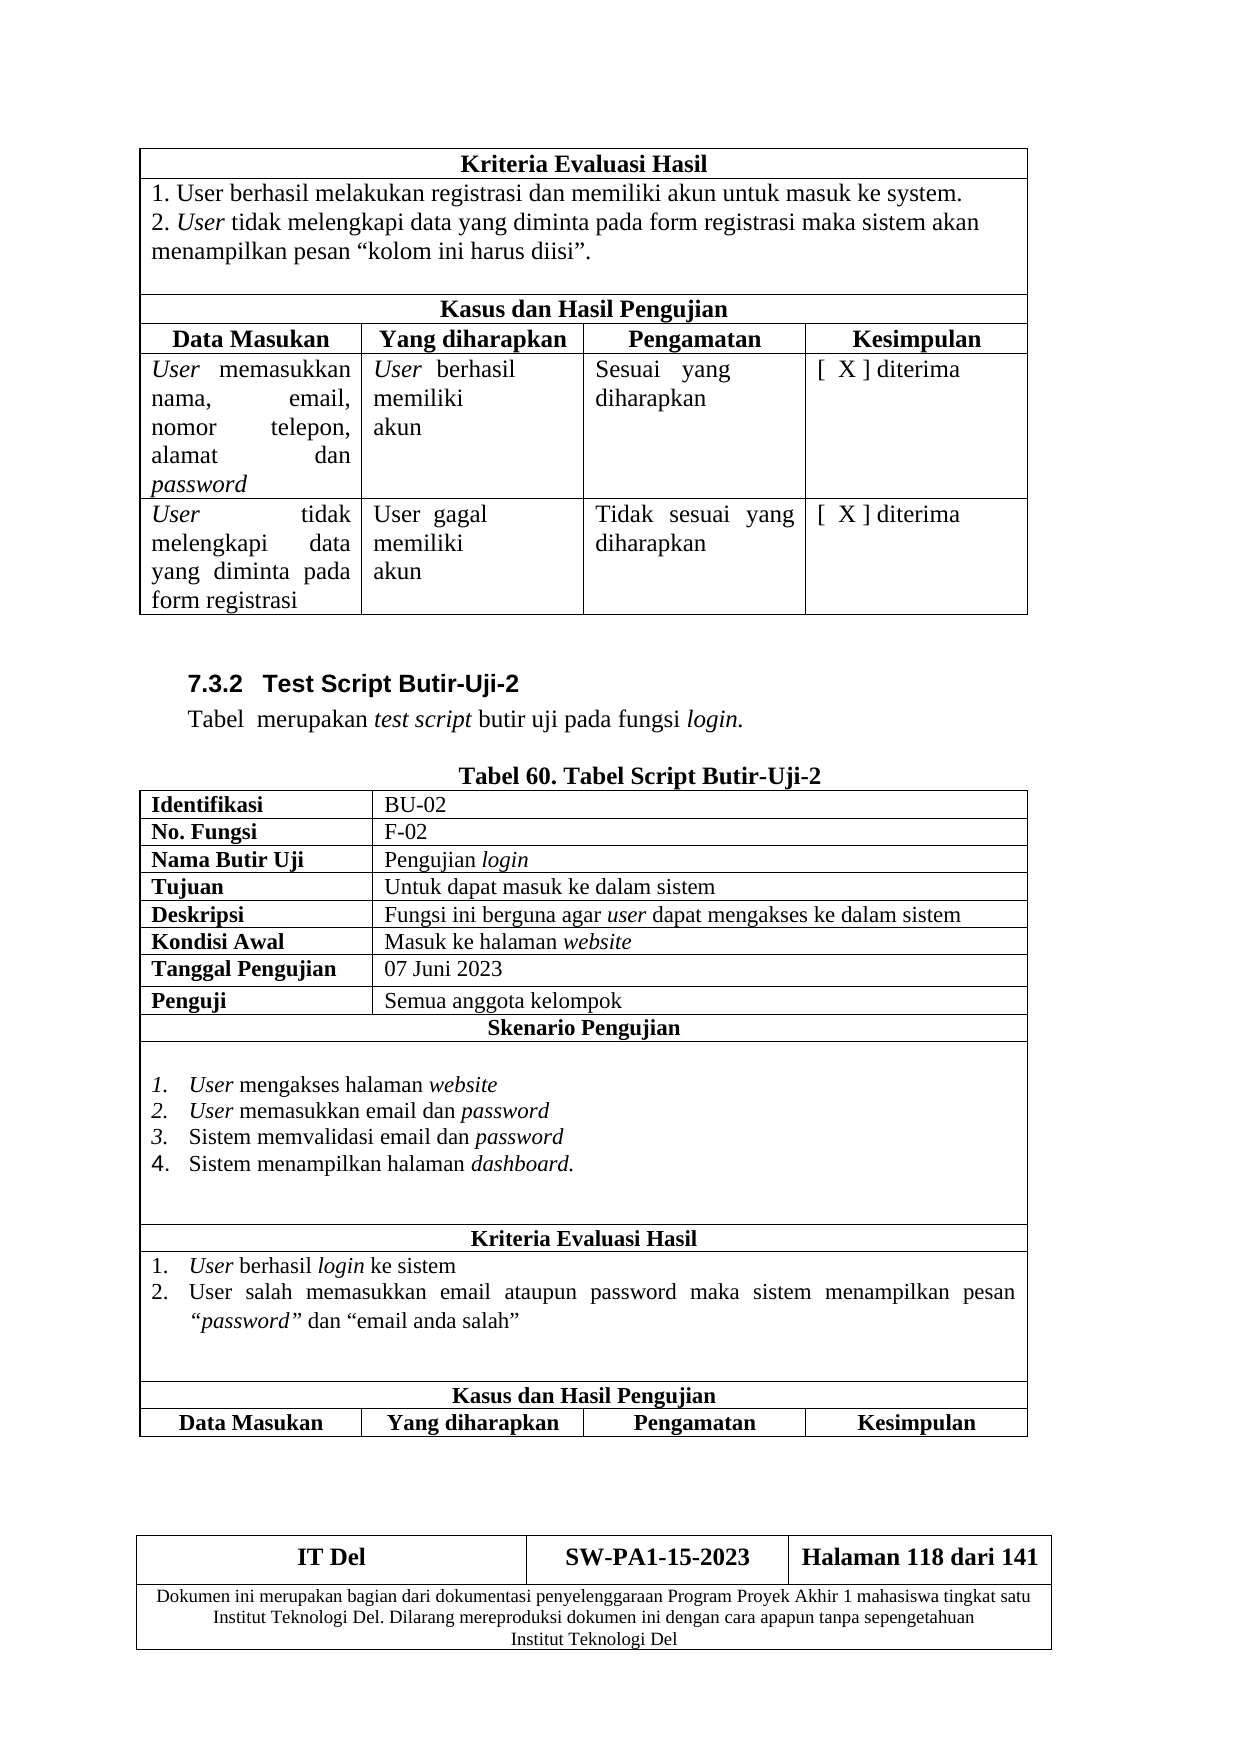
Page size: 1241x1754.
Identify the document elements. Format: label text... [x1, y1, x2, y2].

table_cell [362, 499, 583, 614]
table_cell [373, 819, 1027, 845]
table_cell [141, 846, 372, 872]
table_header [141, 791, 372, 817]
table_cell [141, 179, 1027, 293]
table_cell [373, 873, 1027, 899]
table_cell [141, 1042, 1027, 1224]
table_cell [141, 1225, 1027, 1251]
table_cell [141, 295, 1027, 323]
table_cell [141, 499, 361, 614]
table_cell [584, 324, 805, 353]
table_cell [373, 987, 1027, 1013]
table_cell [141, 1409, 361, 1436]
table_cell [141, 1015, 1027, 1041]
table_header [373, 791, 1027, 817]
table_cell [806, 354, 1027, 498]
text Tabel merupakan test script butir uji pada fungsi login. [187, 704, 1092, 732]
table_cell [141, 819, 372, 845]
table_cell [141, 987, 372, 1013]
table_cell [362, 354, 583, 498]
subtitle Test Script Butir-Uji-2 [187, 669, 1092, 697]
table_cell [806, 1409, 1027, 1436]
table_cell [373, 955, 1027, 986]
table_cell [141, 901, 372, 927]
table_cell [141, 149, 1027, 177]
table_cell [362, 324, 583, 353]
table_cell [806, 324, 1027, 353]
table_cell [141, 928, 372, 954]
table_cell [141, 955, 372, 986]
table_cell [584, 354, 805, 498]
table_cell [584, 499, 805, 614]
text Tabel 60. Tabel Script Butir-Uji-2 [187, 761, 1092, 790]
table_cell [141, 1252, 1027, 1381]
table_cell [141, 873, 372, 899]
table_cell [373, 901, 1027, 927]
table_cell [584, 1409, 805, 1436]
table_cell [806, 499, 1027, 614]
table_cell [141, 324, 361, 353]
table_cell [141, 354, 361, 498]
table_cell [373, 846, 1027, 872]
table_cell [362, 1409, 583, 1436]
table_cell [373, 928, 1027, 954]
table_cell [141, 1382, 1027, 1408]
